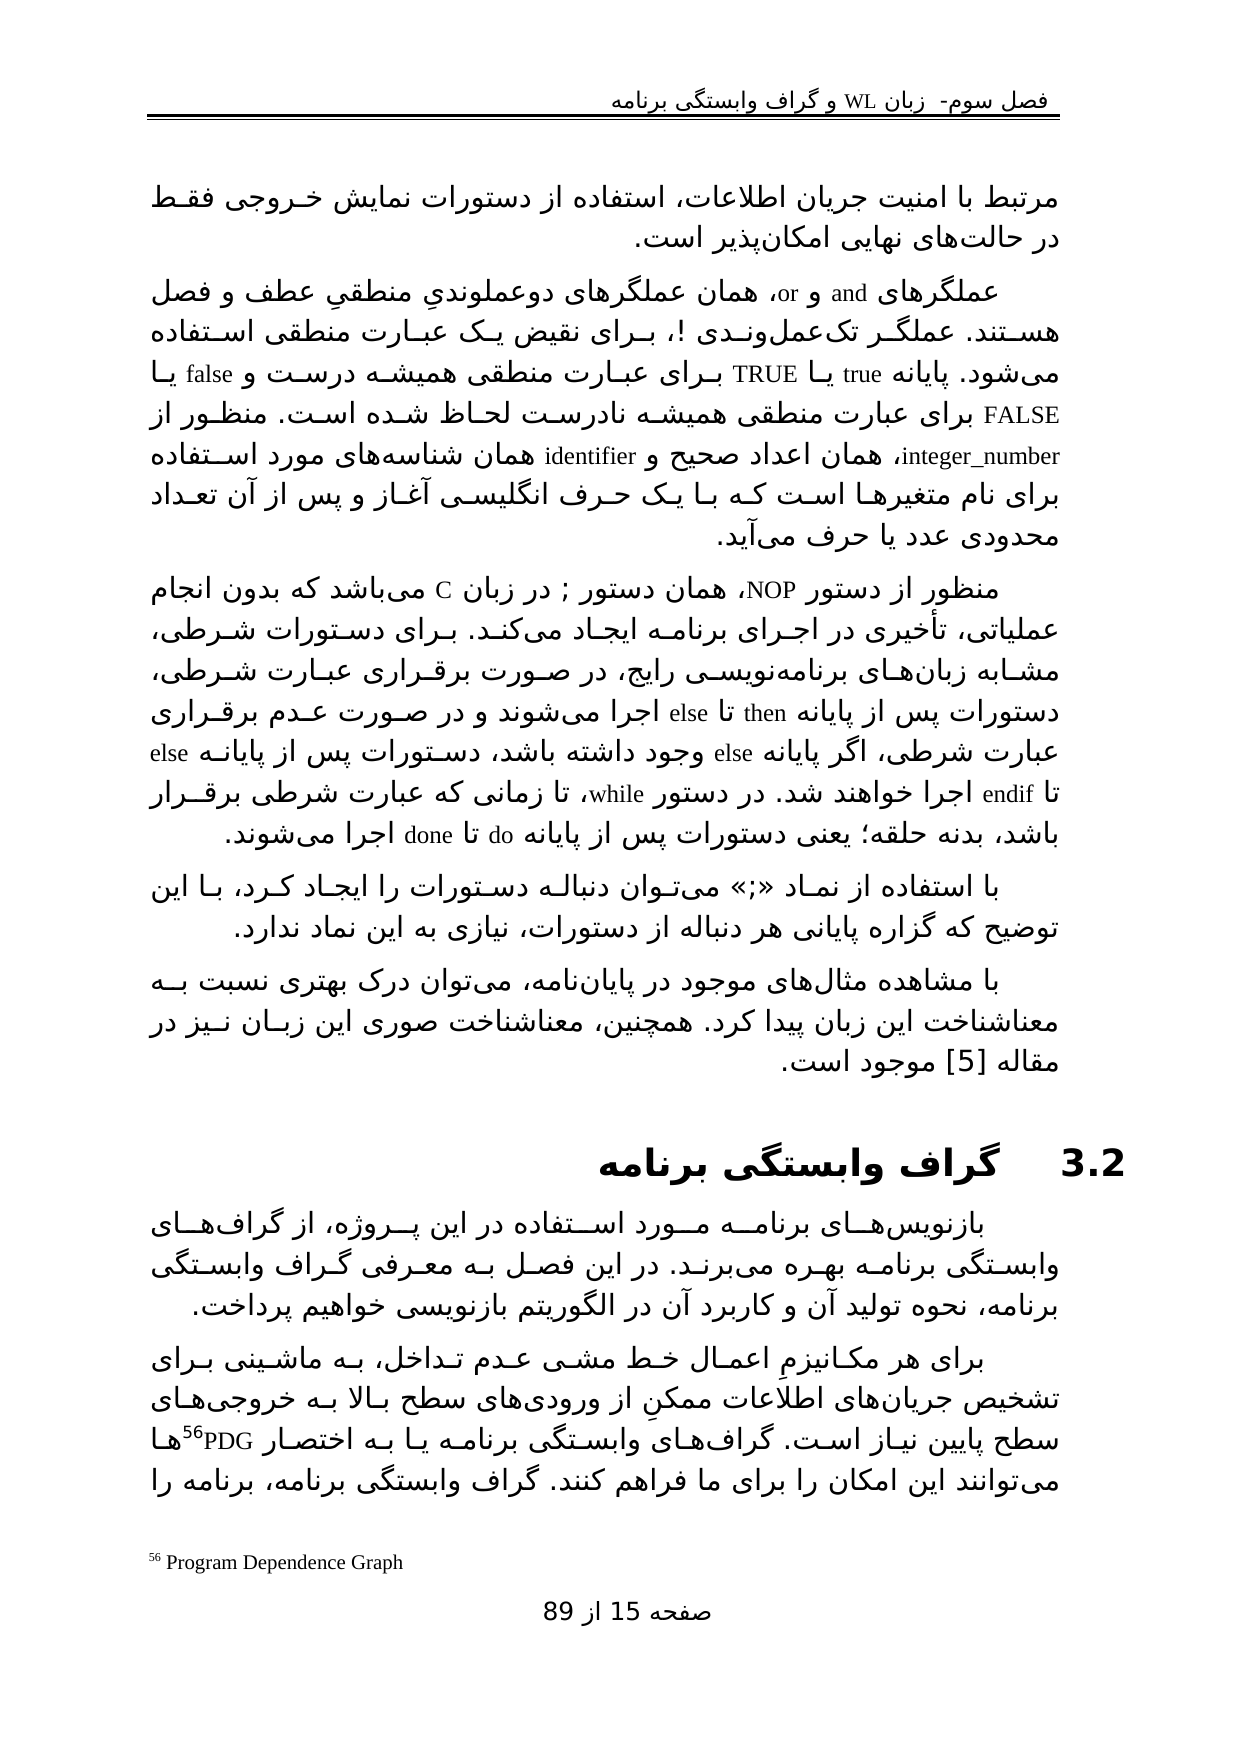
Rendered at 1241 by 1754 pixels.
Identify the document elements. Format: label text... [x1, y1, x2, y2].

text با استفاده از نماد «;» می‌توان دنباله دستورات را ایجاد کرد، با این توضیح که گزاره پایانی هر دنباله از دستورات، نیازی به این نماد ندارد. [150, 869, 1060, 944]
text با مشاهده مثال‌های موجود در پایان‌نامه، می‌توان درک بهتری نسبت به معناشناخت این زبان پیدا کرد. همچنین، معناشناخت صوری این زبان نیز در مقاله [5] موجود است. [150, 963, 1060, 1079]
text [150, 1341, 1060, 1497]
text منظور از دستور NOP، همان دستور ; در زبان C می‌باشد که بدون انجام عملیاتی، تأخیری در اجرای برنامه ایجاد می‌کند. برای دستورات شرطی، مشابه زبان‌های برنامه‌نویسی رایج، در صورت برقراری عبارت شرطی، دستورات پس از پایانه then تا else اجرا می‌شوند و در صورت عدم برقراری عبارت شرطی، اگر پایانه else وجود داشته باشد، دستورات پس از پایانه else تا endif اجرا خواهند شد. در دستور while، تا زمانی که عبارت شرطی برقرار باشد، بدنه حلقه؛ یعنی دستورات پس از پایانه do تا done اجرا می‌شوند. [150, 572, 1060, 850]
text بازنویس‌های برنامه مورد استفاده در این پروژه، از گراف‌های وابستگی برنامه بهره می‌برند. در این فصل به معرفی گراف وابستگی برنامه، نحوه تولید آن و کاربرد آن در الگوریتم بازنویسی خواهیم پرداخت. [150, 1206, 1060, 1322]
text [150, 180, 1060, 255]
subtitle گراف وابستگی برنامه [150, 1142, 1060, 1185]
text عملگرهای and و or، همان عملگرهای دوعملوندیِ منطقیِ عطف و فصل هستند. عملگر تک‌عمل‌وندی !، برای نقیض یک عبارت منطقی استفاده می‌شود. پایانه‌ true یا TRUE برای عبارت منطقی همیشه درست و false یا FALSE برای عبارت منطقی همیشه نادرست لحاظ شده است. منظور از integer_number، همان اعداد صحیح و identifier همان شناسه‌های مورد استفاده برای نام متغیرها است که با یک حرف انگلیسی آغاز و پس از آن تعداد محدودی عدد یا حرف می‌آید. [150, 274, 1060, 552]
